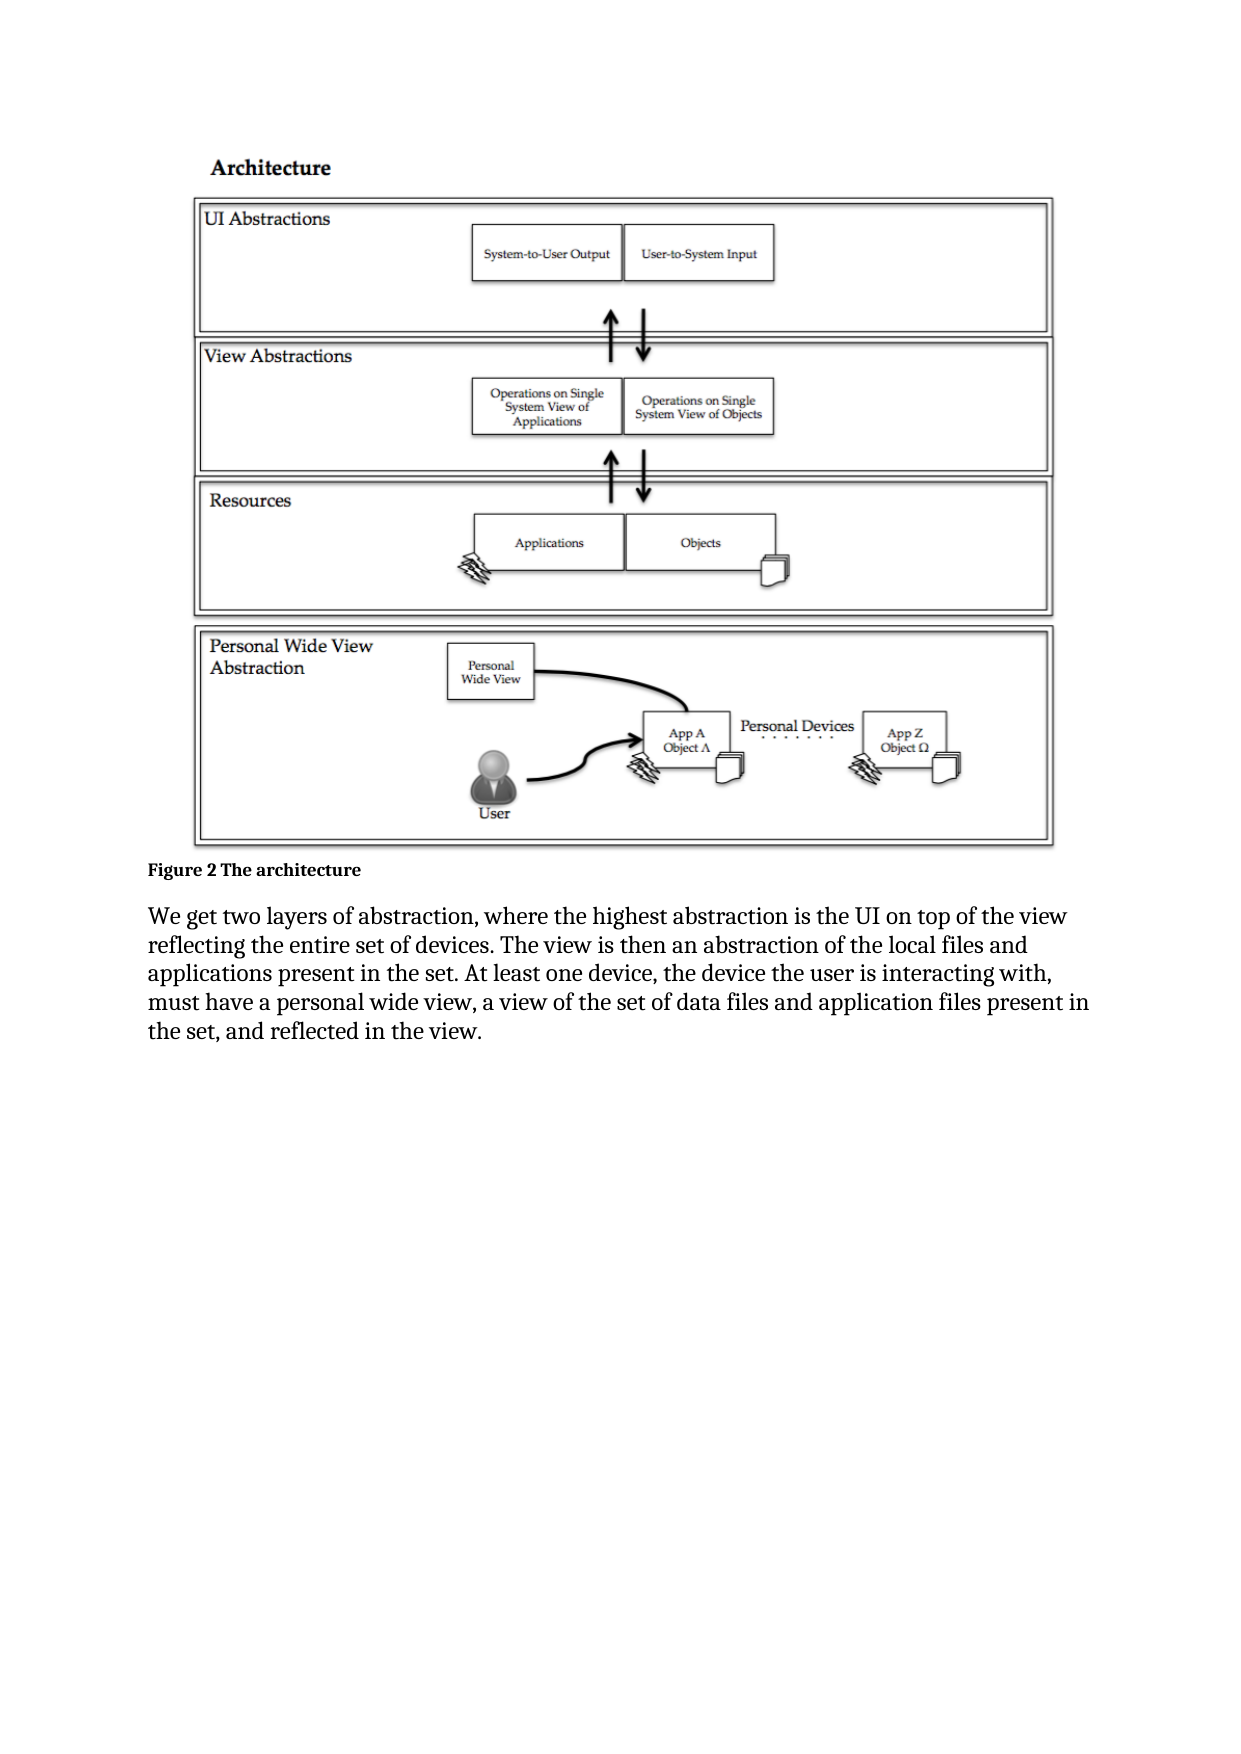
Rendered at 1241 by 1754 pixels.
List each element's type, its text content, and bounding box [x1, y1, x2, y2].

text We get two layers of abstraction, where the highest abstraction is the UI on top of the view reflecting the entire set of devices. The view is then an abstraction of the local files and applications present in the set. At least one device, the device the user is interacting with, must have a personal wide view, a view of the set of data files and application files present in the set, and reflected in the view. [148, 902, 1092, 1046]
picture [147, 147, 1092, 860]
text Figure 2 The architecture [148, 860, 1092, 881]
